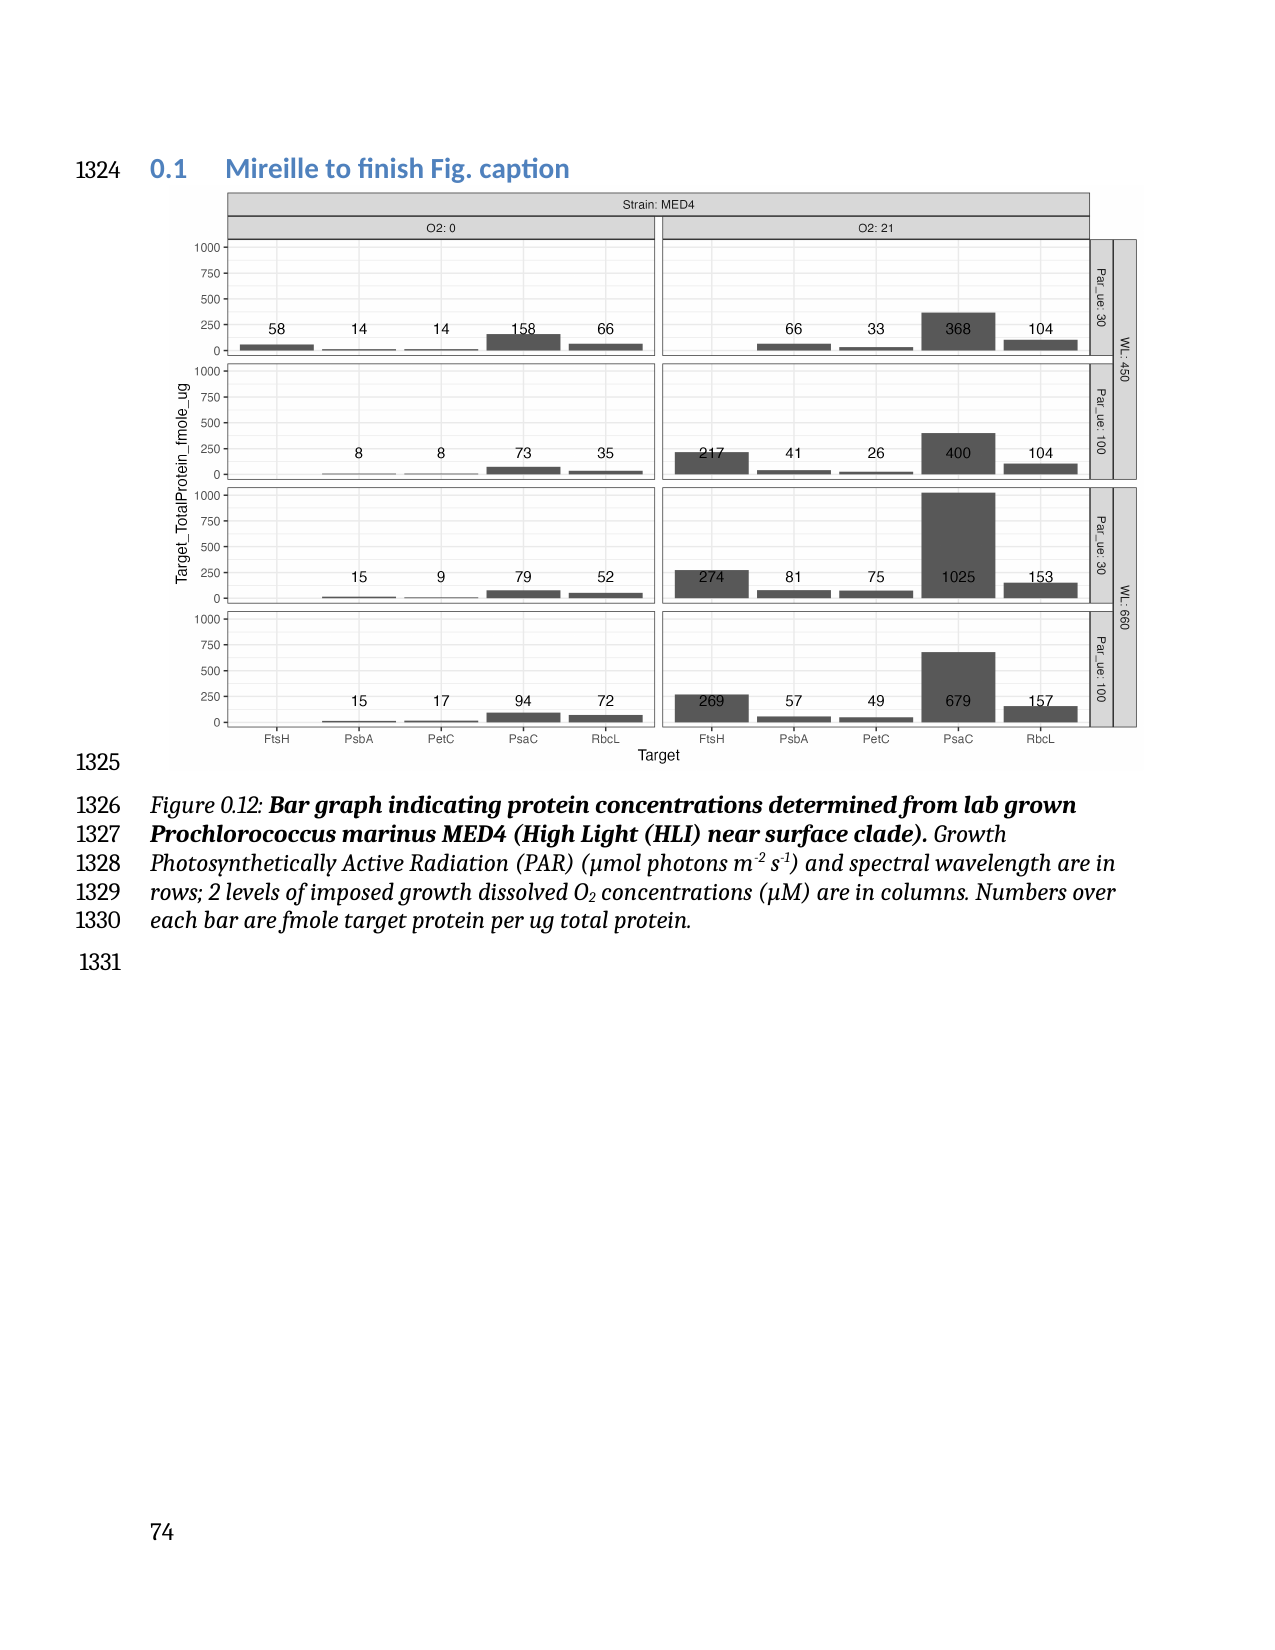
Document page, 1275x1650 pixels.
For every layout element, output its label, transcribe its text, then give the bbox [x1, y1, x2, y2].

text Figure 0.12: Bar graph indicating protein concentrations determined from lab grown Prochlorococcus marinus MED4 (High Light (HLI) near surface clade). Growth Photosynthetically Active Radiation (PAR) (µmol photons m-2 s-1) and spectral wavelength are in rows; 2 levels of imposed growth dissolved O2 concentrations (µM) are in columns. Numbers over each bar are fmole target protein per ug total protein. [150, 791, 1125, 935]
subtitle 0.1 Mireille to finish Fig. caption [150, 150, 1125, 186]
picture [168, 185, 1144, 771]
